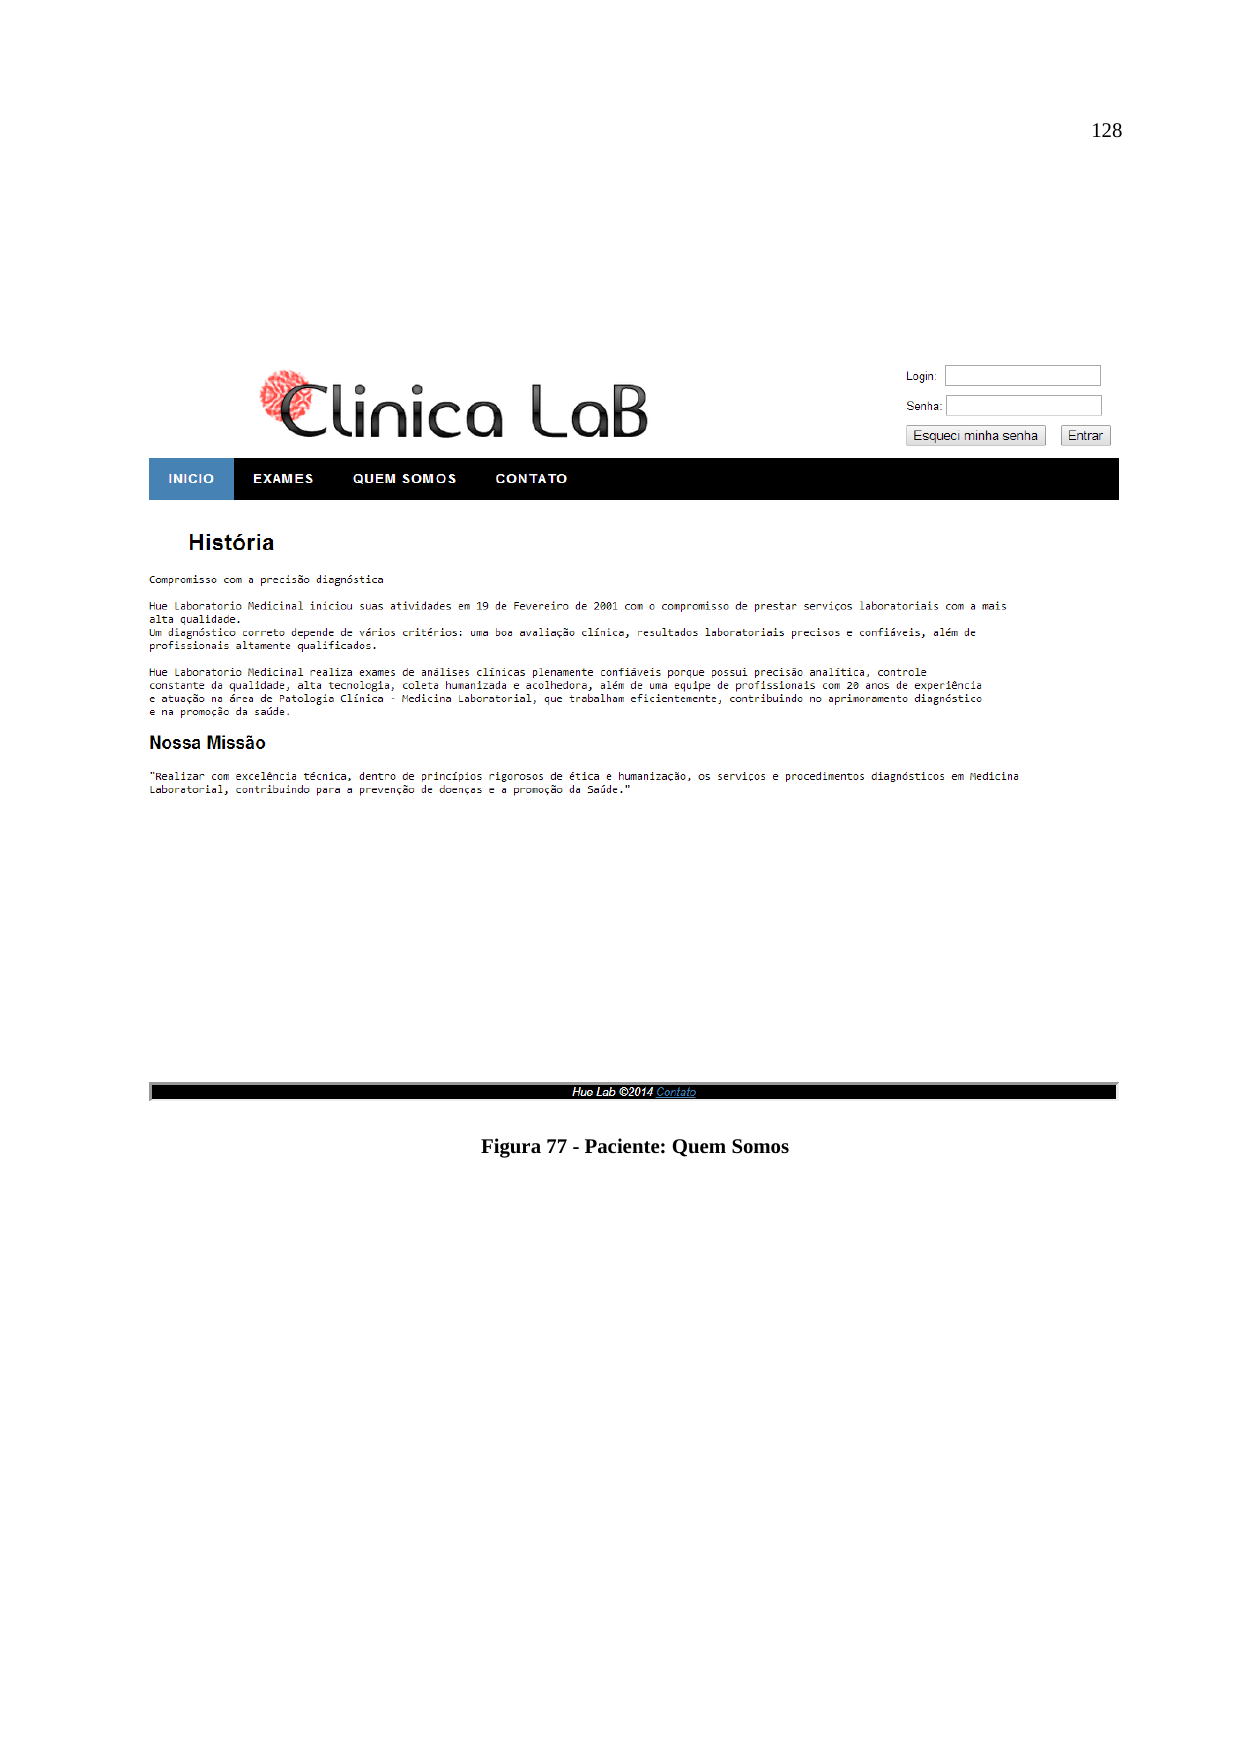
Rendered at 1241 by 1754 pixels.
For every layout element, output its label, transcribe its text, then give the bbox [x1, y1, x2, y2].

picture [147, 349, 1122, 1108]
